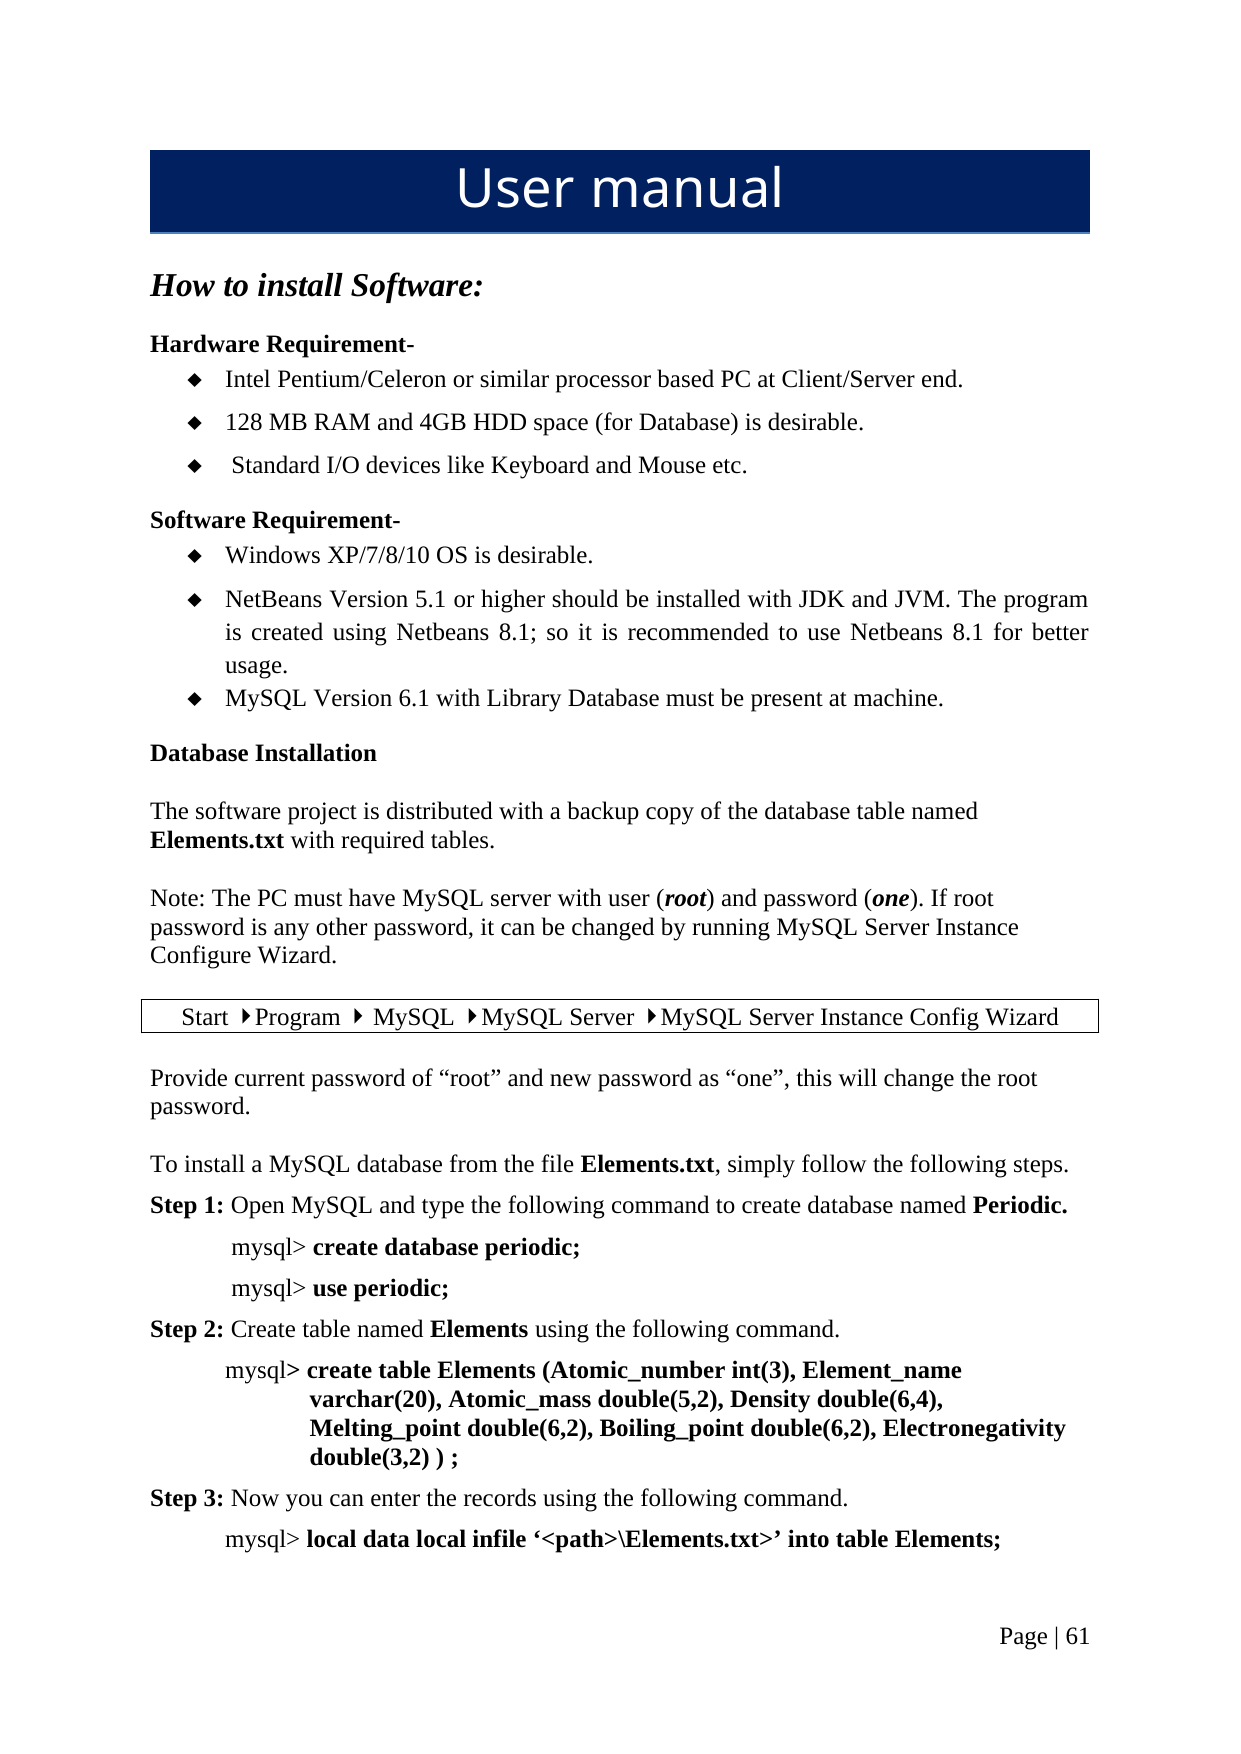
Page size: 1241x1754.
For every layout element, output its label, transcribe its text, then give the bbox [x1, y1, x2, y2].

text Provide current password of “root” and new password as “one”, this will change the root password. [150, 1063, 1090, 1120]
text The software project is distributed with a backup copy of the database table named Elements.txt with required tables. [150, 796, 1090, 854]
title User manual [150, 150, 1090, 232]
text mysql> local data local infile ‘<path>\Elements.txt>’ into table Elements; [150, 1524, 1090, 1553]
list Standard I/O devices like Keyboard and Mouse etc. [187, 450, 1090, 479]
text mysql> create database periodic; [150, 1232, 1090, 1261]
text Step 3: Now you can enter the records using the following command. [150, 1483, 1090, 1512]
text Start Program MySQL MySQL Server MySQL Server Instance Config Wizard [142, 1000, 1098, 1032]
subtitle Software Requirement- [150, 506, 1090, 534]
subtitle Hardware Requirement- [150, 329, 1090, 357]
subtitle How to install Software: [150, 265, 1090, 304]
list 128 MB RAM and 4GB HDD space (for Database) is desirable. [187, 407, 1090, 436]
subtitle Database Installation [150, 738, 1090, 767]
text Note: The PC must have MySQL server with user (root) and password (one). If root password is any other password, it can be changed by running MySQL Server Instance Configure Wizard. [150, 883, 1090, 969]
text To install a MySQL database from the file Elements.txt, simply follow the following steps. [150, 1149, 1090, 1178]
list NetBeans Version 5.1 or higher should be installed with JDK and JVM. The program is created using Netbeans 8.1; so it is recommended to use Netbeans 8.1 for better usage. [187, 584, 1090, 678]
list MySQL Version 6.1 with Library Database must be present at machine. [187, 683, 1090, 712]
text Step 1: Open MySQL and type the following command to create database named Periodic. [150, 1191, 1090, 1219]
text mysql> create table Elements (Atomic_number int(3), Element_name varchar(20), Atomic_mass double(5,2), Density double(6,4), Melting_point double(6,2), Boiling_point double(6,2), Electronegativity double(3,2) ) ; [225, 1356, 1090, 1471]
text mysql> use periodic; [150, 1273, 1090, 1302]
text Step 2: Create table named Elements using the following command. [150, 1314, 1090, 1343]
list Windows XP/7/8/10 OS is desirable. [187, 541, 1090, 569]
list Intel Pentium/Celeron or similar processor based PC at Client/Server end. [187, 364, 1090, 392]
